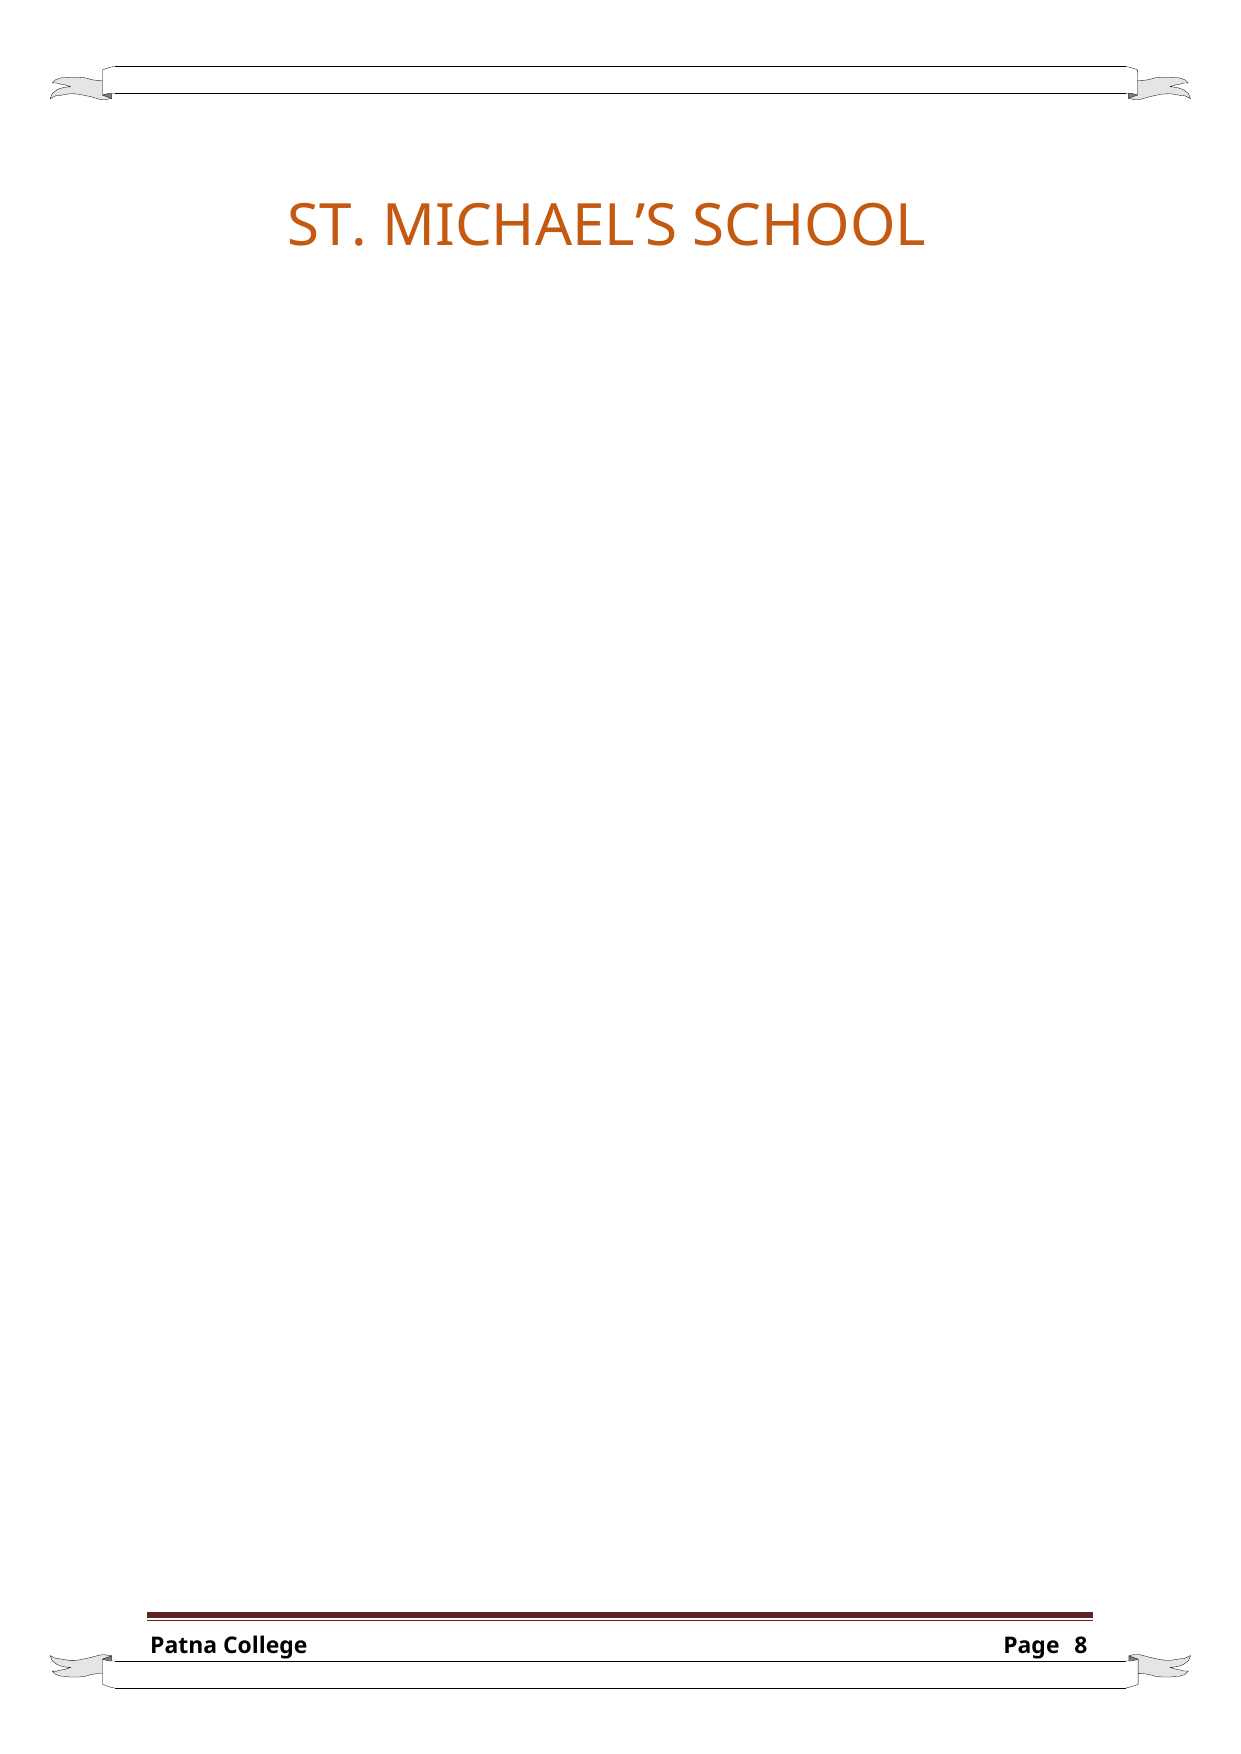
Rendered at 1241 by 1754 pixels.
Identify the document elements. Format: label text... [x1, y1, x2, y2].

text ST. MICHAEL’S SCHOOL [248, 183, 1114, 262]
